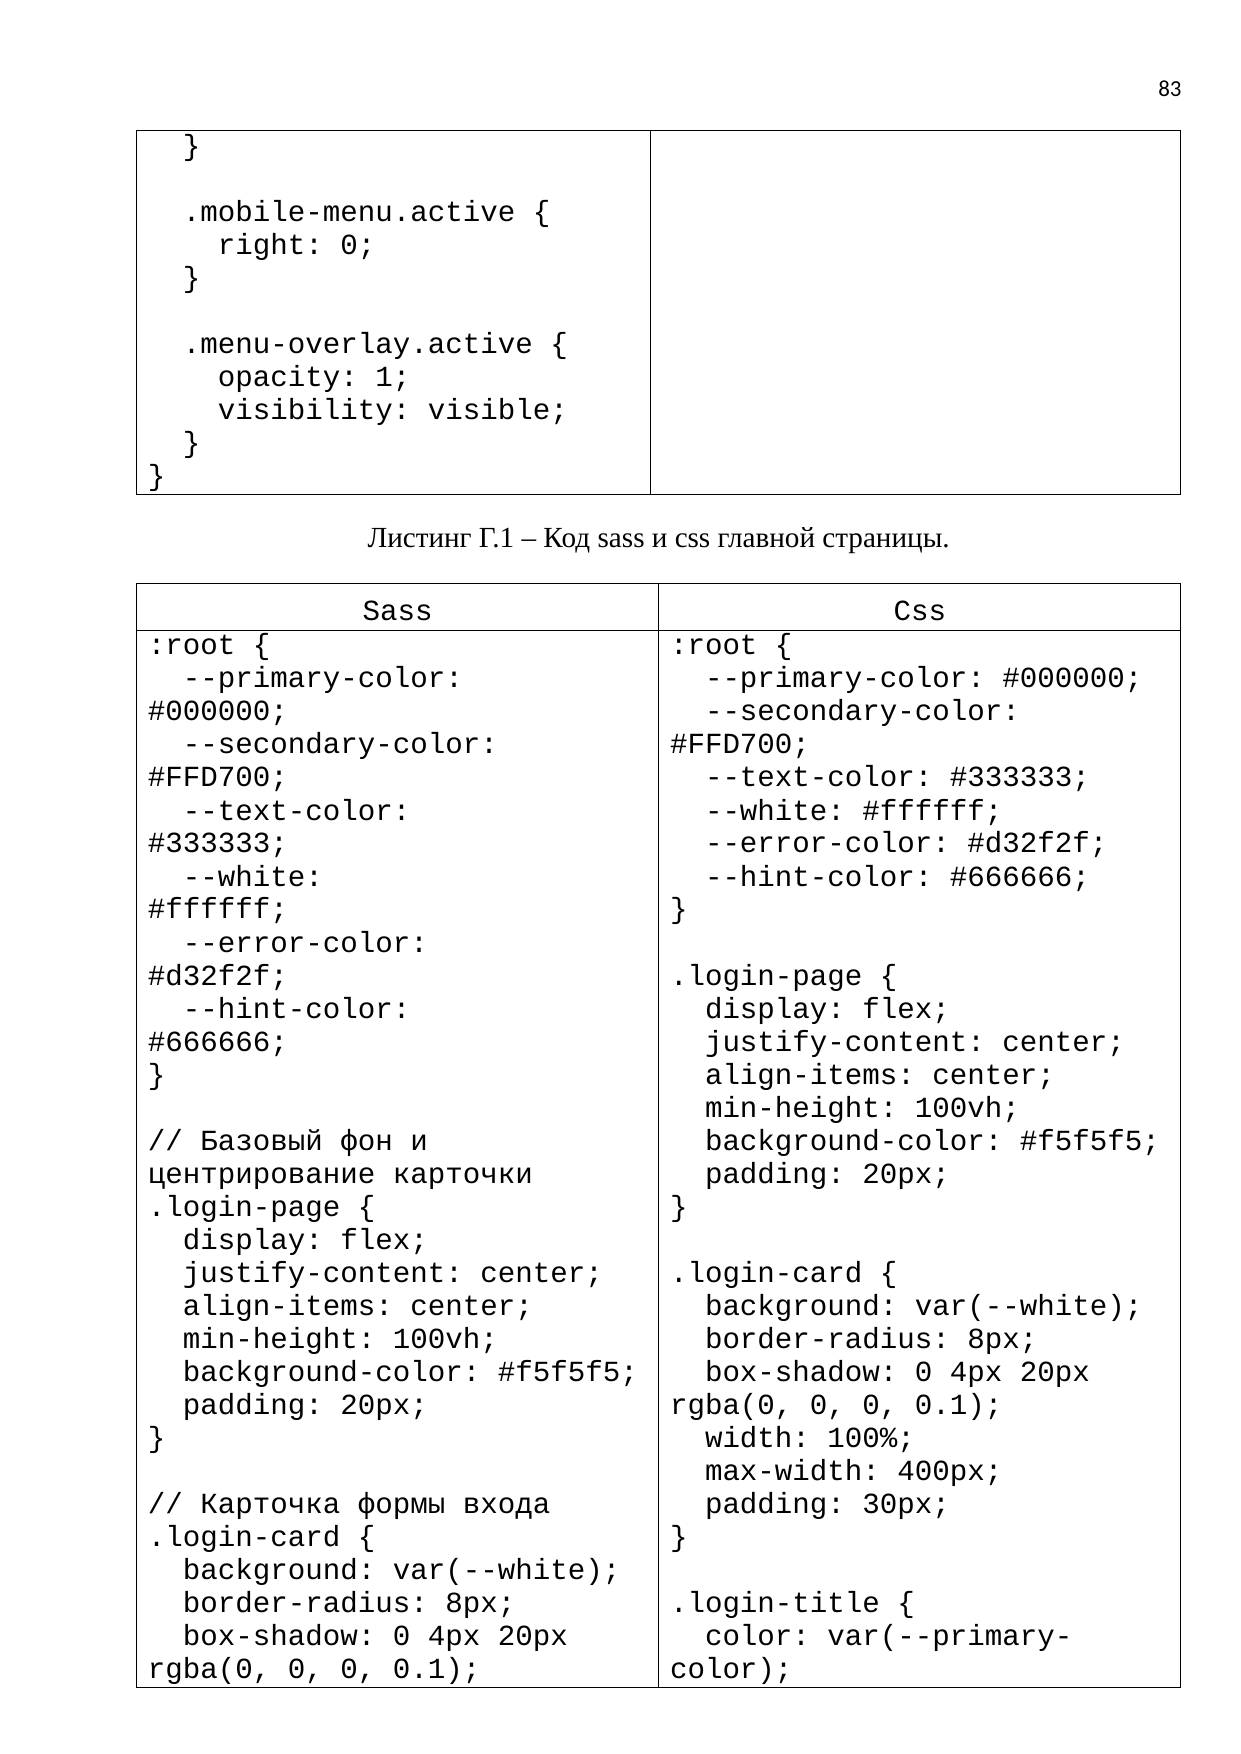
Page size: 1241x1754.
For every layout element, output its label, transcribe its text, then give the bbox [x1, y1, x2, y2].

table_header Sass [137, 584, 658, 629]
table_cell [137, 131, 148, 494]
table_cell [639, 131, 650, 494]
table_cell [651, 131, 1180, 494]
text Листинг Г.1 – Код sass и css главной страницы. [136, 520, 1181, 554]
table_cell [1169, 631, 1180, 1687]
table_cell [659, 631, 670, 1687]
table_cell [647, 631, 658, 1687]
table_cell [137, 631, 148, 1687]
table_header Css [659, 584, 1180, 629]
